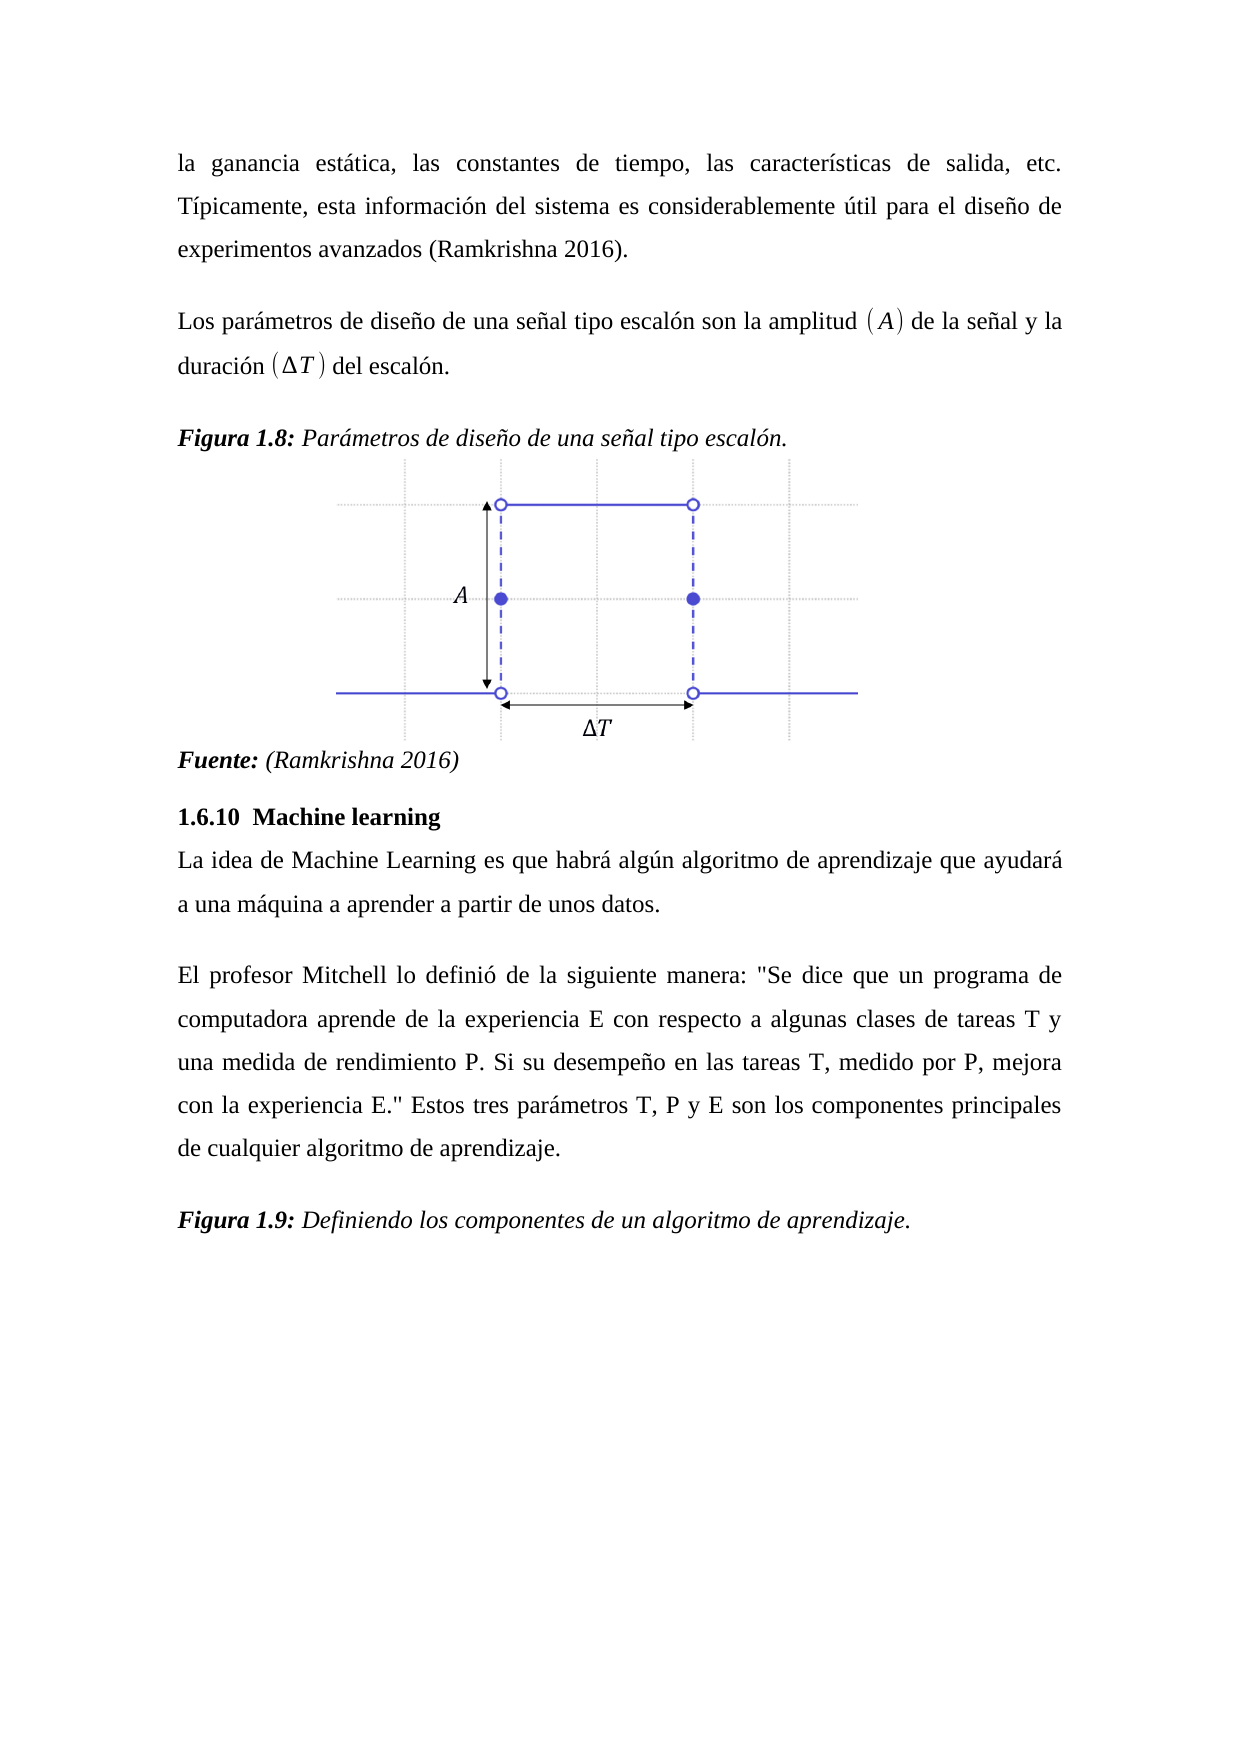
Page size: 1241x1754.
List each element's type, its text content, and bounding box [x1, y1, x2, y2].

text El profesor Mitchell lo definió de la siguiente manera: "Se dice que un programa de computadora aprende de la experiencia E con respecto a algunas clases de tareas T y una medida de rendimiento P. Si su desempeño en las tareas T, medido por P, mejora con la experiencia E." Estos tres parámetros T, P y E son los componentes principales de cualquier algoritmo de aprendizaje. [177, 961, 1063, 1162]
text Los parámetros de diseño de una señal tipo escalón son la amplitud de la señal y la duración del escalón. [177, 306, 1063, 380]
text Figura 1.9: Definiendo los componentes de un algoritmo de aprendizaje. [177, 1205, 1063, 1234]
text Fuente: (Ramkrishna 2016) [177, 745, 1063, 774]
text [177, 148, 1063, 263]
picture [182, 452, 1058, 746]
subtitle Machine learning [177, 802, 1063, 831]
text La idea de Machine Learning es que habrá algún algoritmo de aprendizaje que ayudará a una máquina a aprender a partir de unos datos. [177, 846, 1063, 917]
text Figura 1.8: Parámetros de diseño de una señal tipo escalón. [177, 423, 1063, 452]
